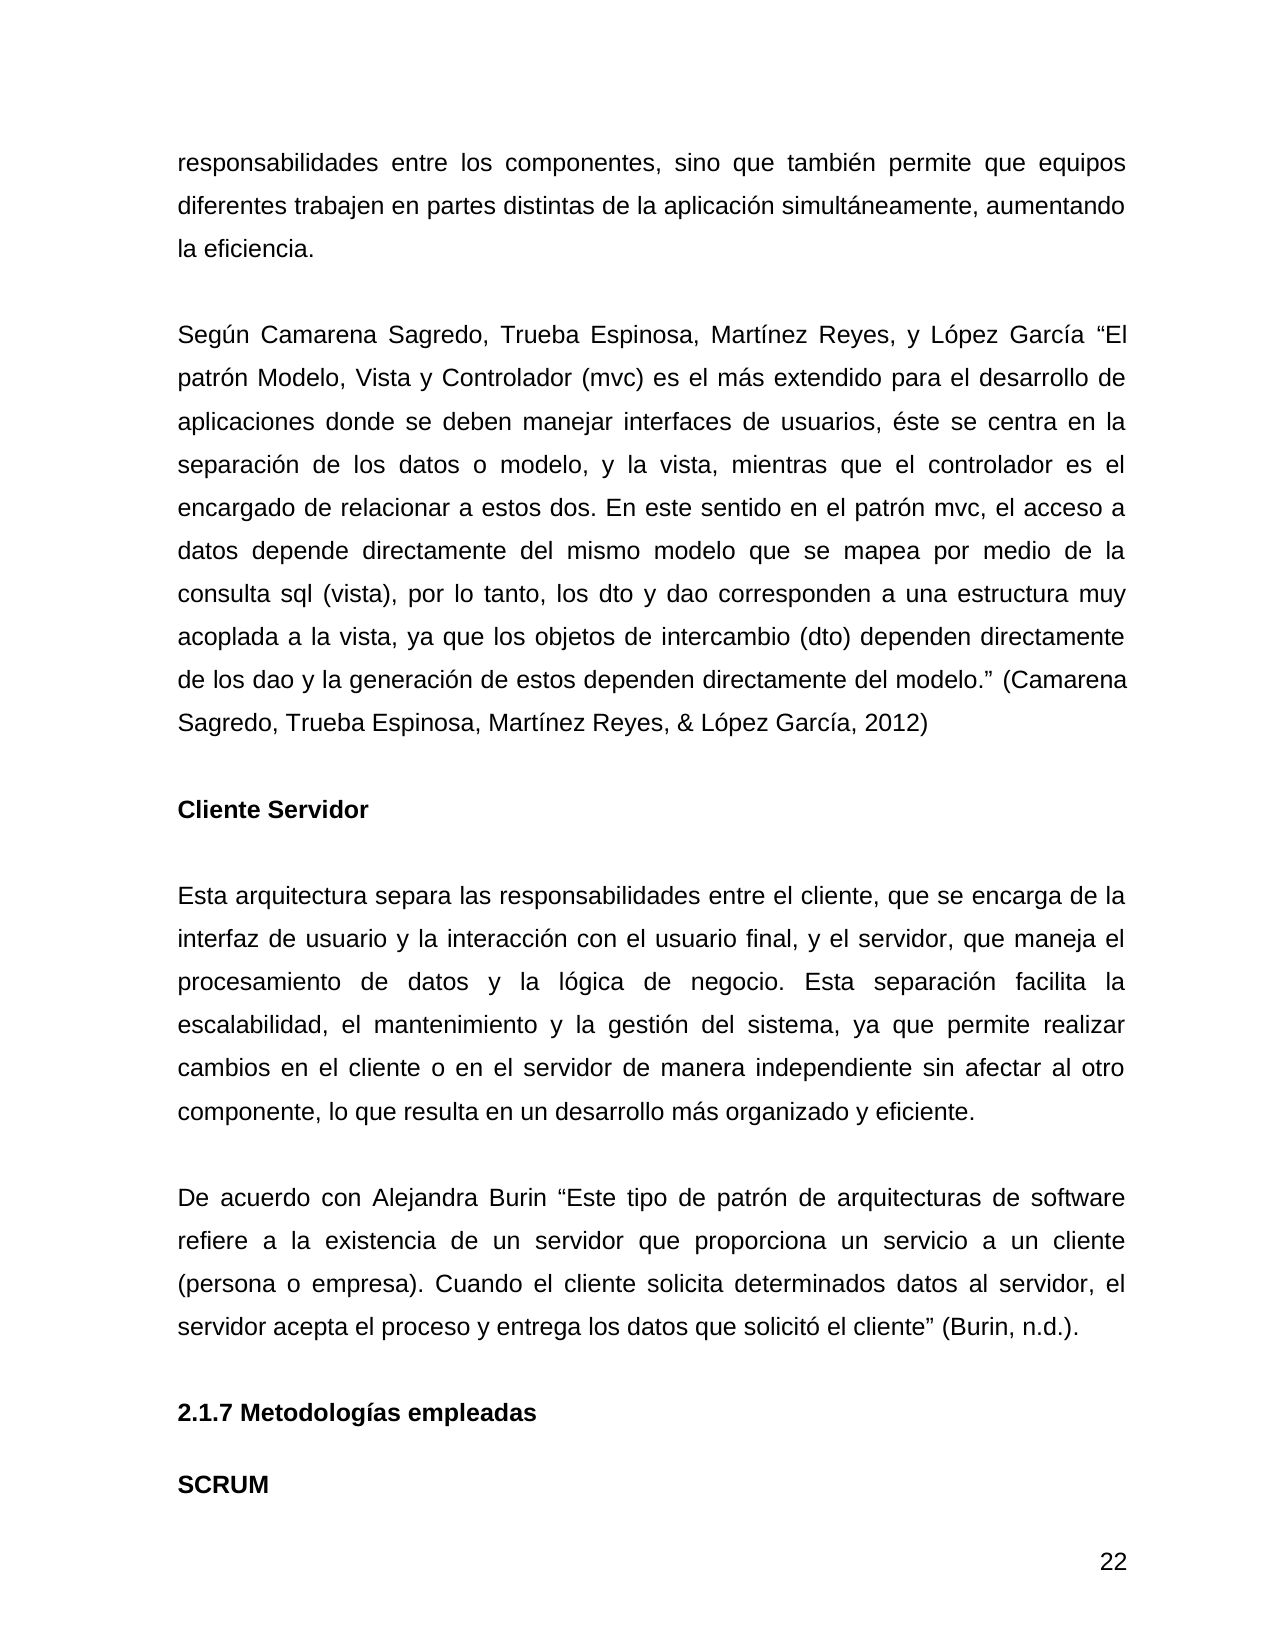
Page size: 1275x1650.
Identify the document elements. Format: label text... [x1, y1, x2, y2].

text Esta arquitectura separa las responsabilidades entre el cliente, que se encarga de la interfaz de usuario y la interacción con el usuario final, y el servidor, que maneja el procesamiento de datos y la lógica de negocio. Esta separación facilita la escalabilidad, el mantenimiento y la gestión del sistema, ya que permite realizar cambios en el cliente o en el servidor de manera independiente sin afectar al otro componente, lo que resulta en un desarrollo más organizado y eficiente. [177, 881, 1127, 1125]
text SCRUM [177, 1470, 1127, 1499]
text De acuerdo con Alejandra Burin “Este tipo de patrón de arquitecturas de software refiere a la existencia de un servidor que proporciona un servicio a un cliente (persona o empresa). Cuando el cliente solicita determinados datos al servidor, el servidor acepta el proceso y entrega los datos que solicitó el cliente” . [177, 1183, 1127, 1341]
text Cliente Servidor [177, 794, 1127, 823]
text Según Camarena Sagredo, Trueba Espinosa, Martínez Reyes, y López García “El patrón Modelo, Vista y Controlador (mvc) es el más extendido para el desarrollo de aplicaciones donde se deben manejar interfaces de usuarios, éste se centra en la separación de los datos o modelo, y la vista, mientras que el controlador es el encargado de relacionar a estos dos. En este sentido en el patrón mvc, el acceso a datos depende directamente del mismo modelo que se mapea por medio de la consulta sql (vista), por lo tanto, los dto y dao corresponden a una estructura muy acoplada a la vista, ya que los objetos de intercambio (dto) dependen directamente de los dao y la generación de estos dependen directamente del modelo.” [177, 320, 1127, 737]
subtitle Metodologías empleadas [177, 1398, 1127, 1427]
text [177, 148, 1127, 263]
